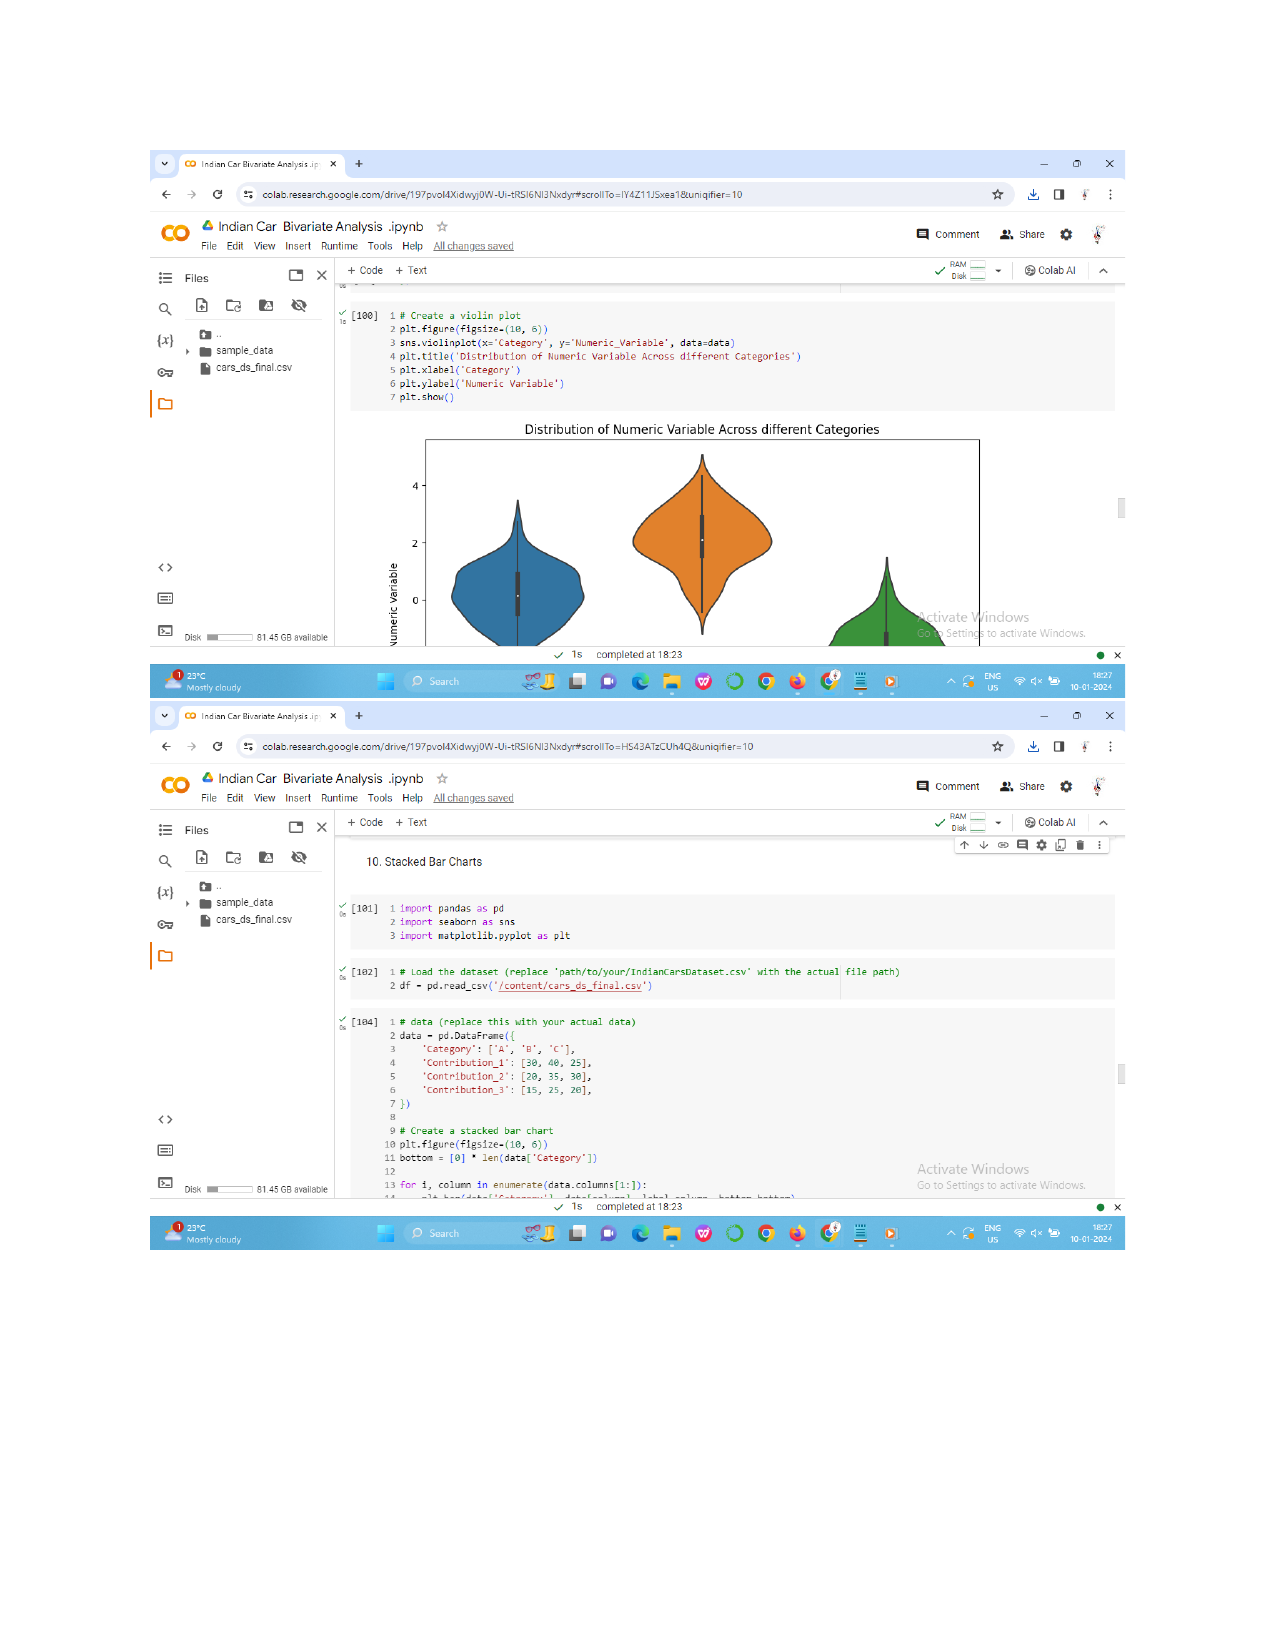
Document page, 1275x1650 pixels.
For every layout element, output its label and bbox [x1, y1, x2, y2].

picture [150, 150, 1125, 698]
picture [150, 701, 1125, 1250]
